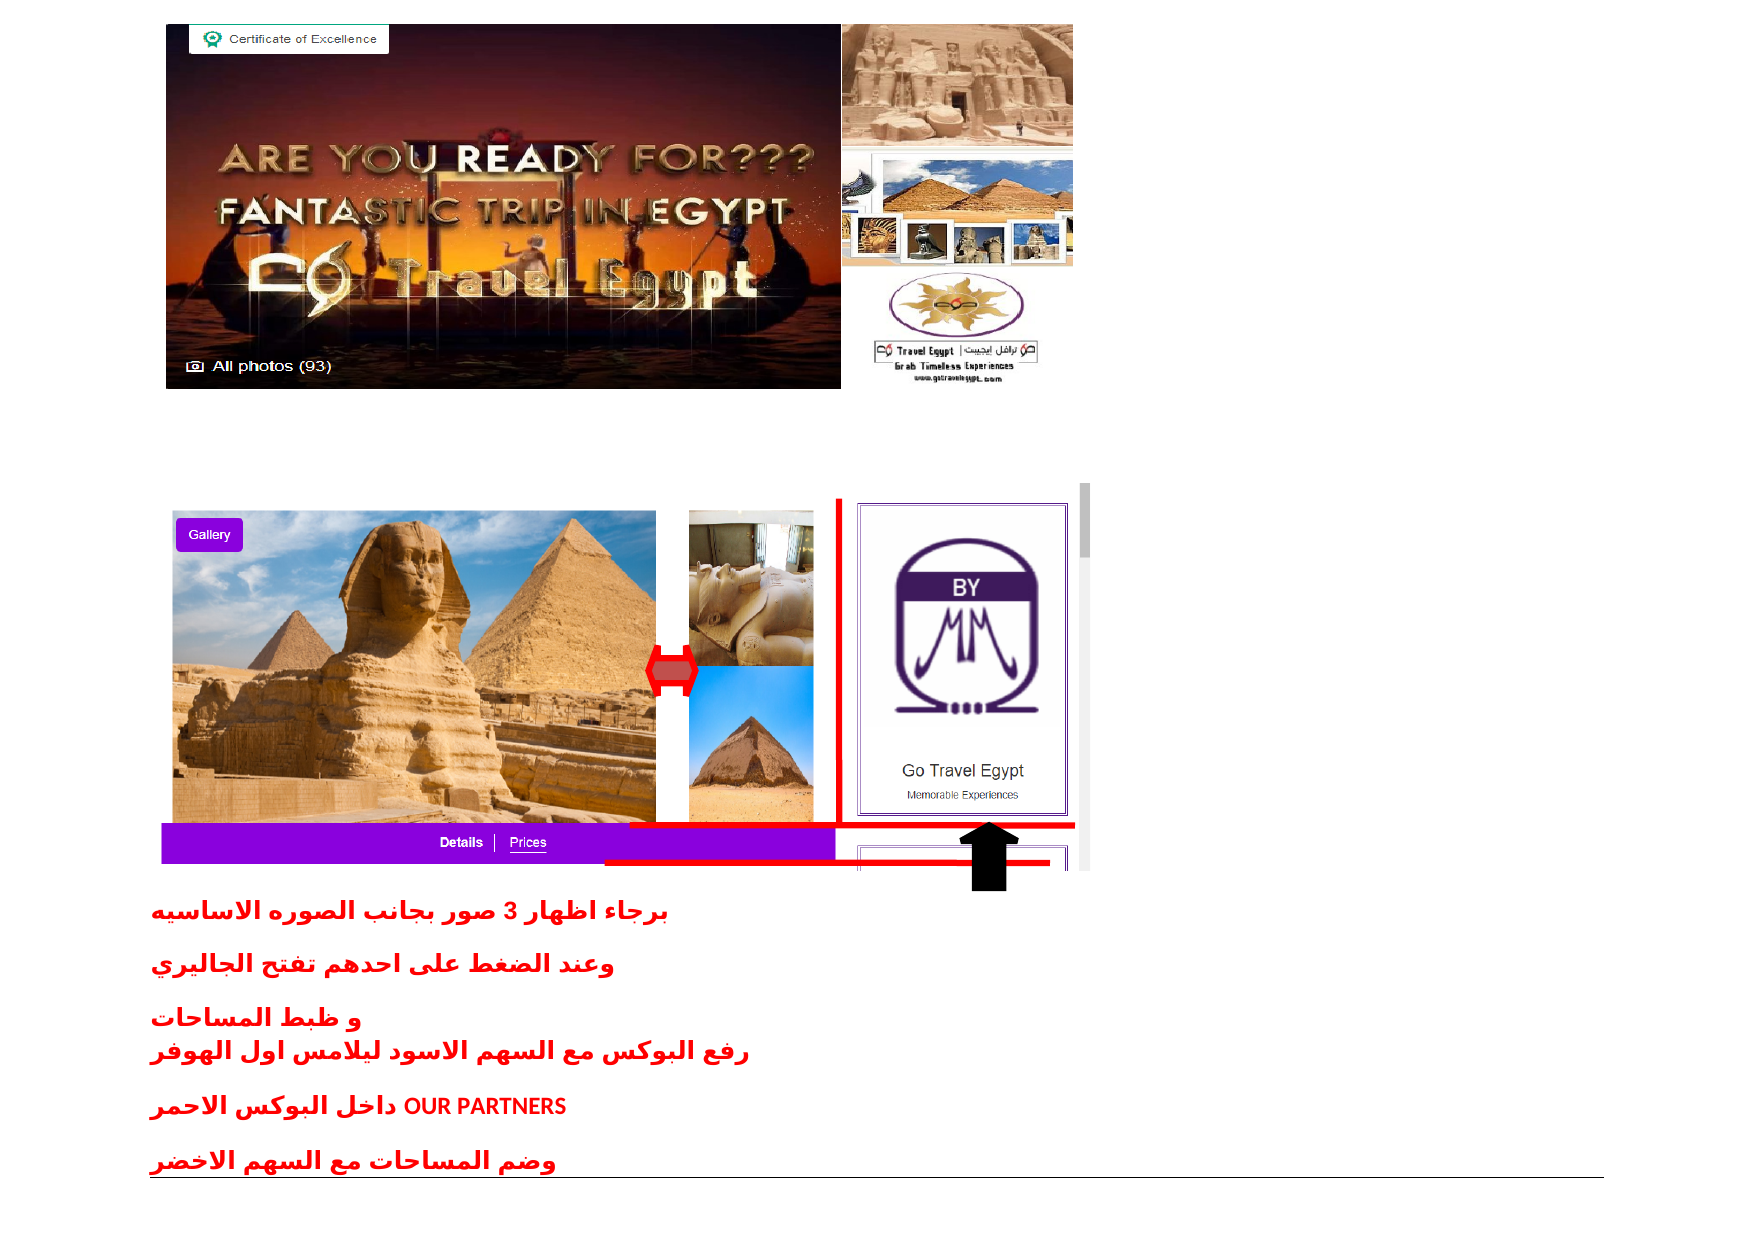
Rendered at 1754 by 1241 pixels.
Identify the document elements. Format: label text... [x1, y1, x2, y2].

text داخل البوكس الاحمر OUR PARTNERS [150, 1090, 1604, 1121]
picture [150, 483, 1091, 871]
text و ظبط المساحات رفع البوكس مع السهم الاسود ليلامس اول الهوفر [150, 1003, 1604, 1065]
picture [150, 14, 1091, 403]
text وعند الضغط على احدهم تفتح الجاليري [150, 949, 1604, 978]
text وضم المساحات مع السهم الاخضر [150, 1146, 1604, 1177]
text برجاء اظهار 3 صور بجانب الصوره الاساسيه [150, 896, 1604, 924]
